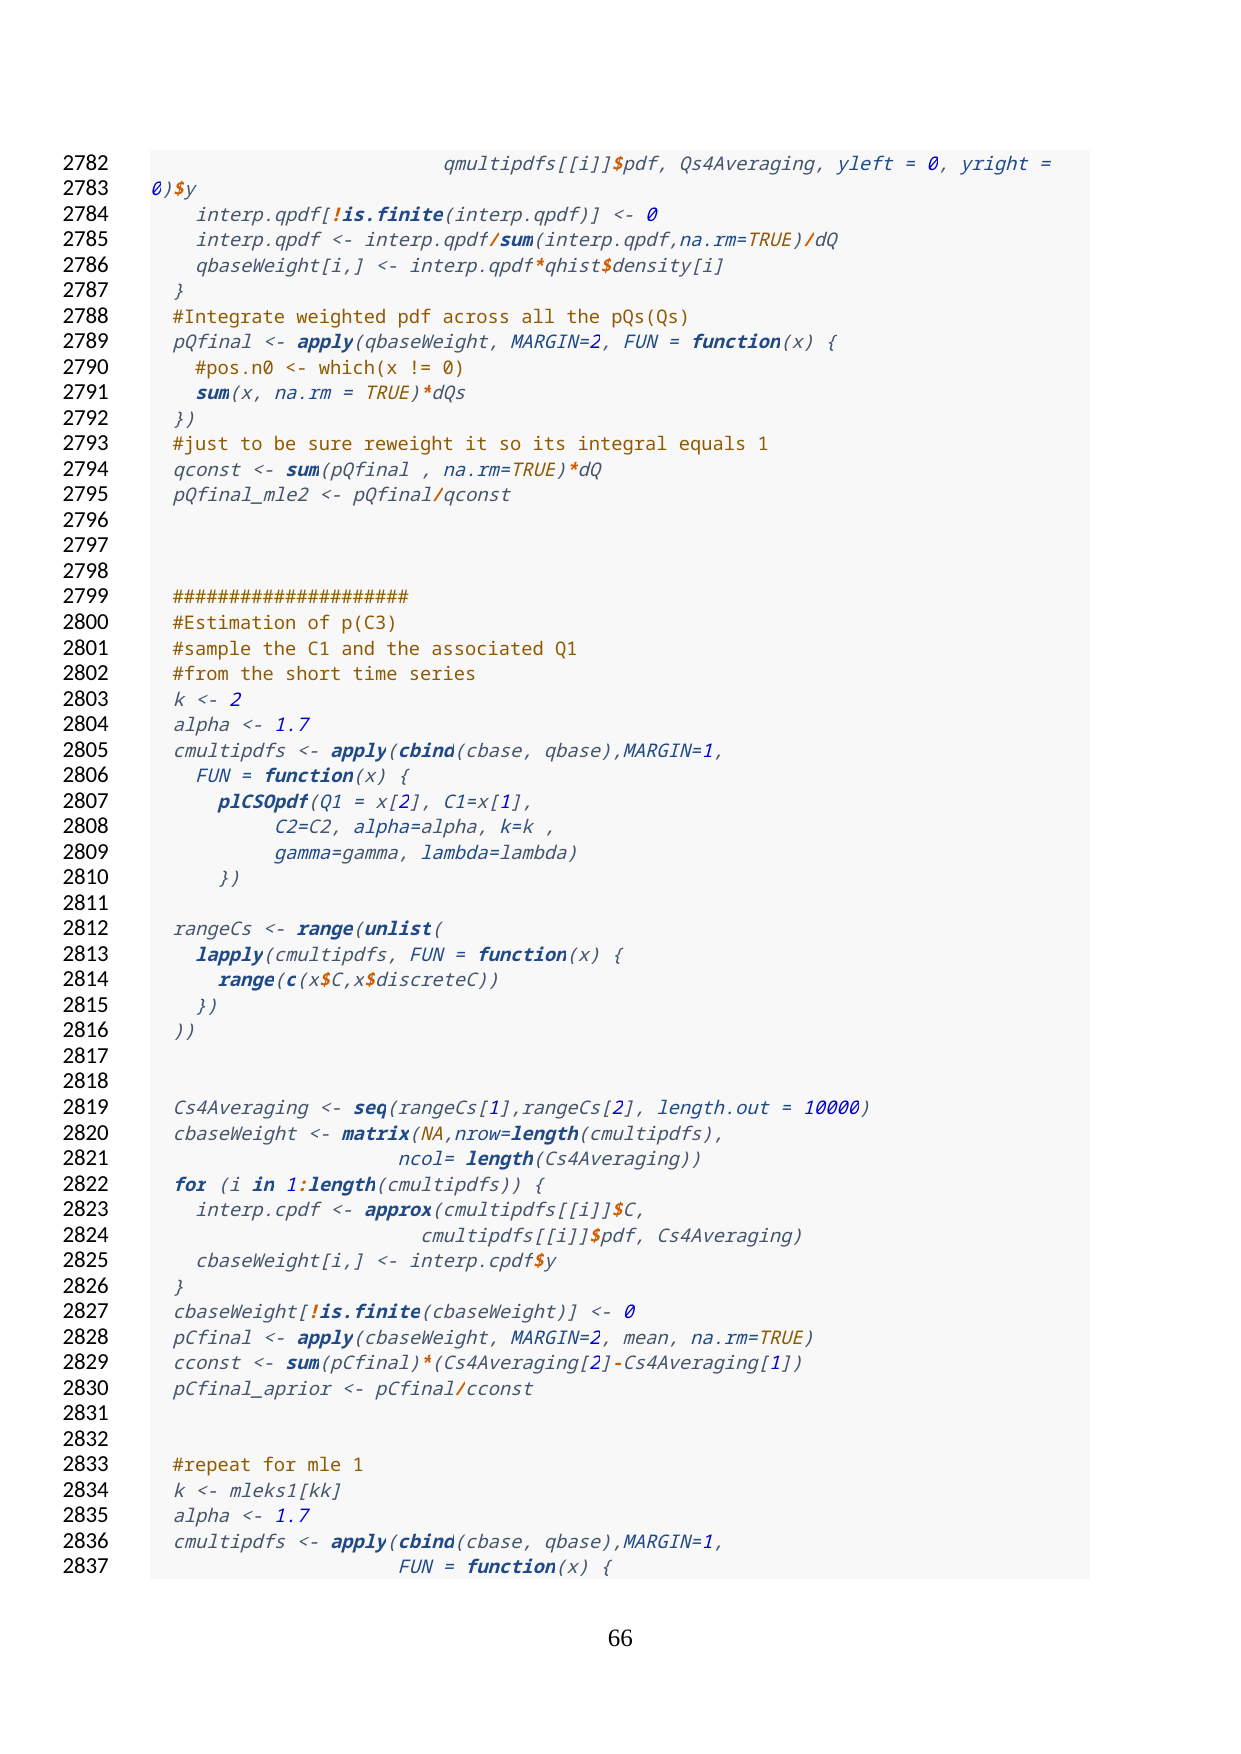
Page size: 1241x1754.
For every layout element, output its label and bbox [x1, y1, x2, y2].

text [150, 150, 1090, 1579]
